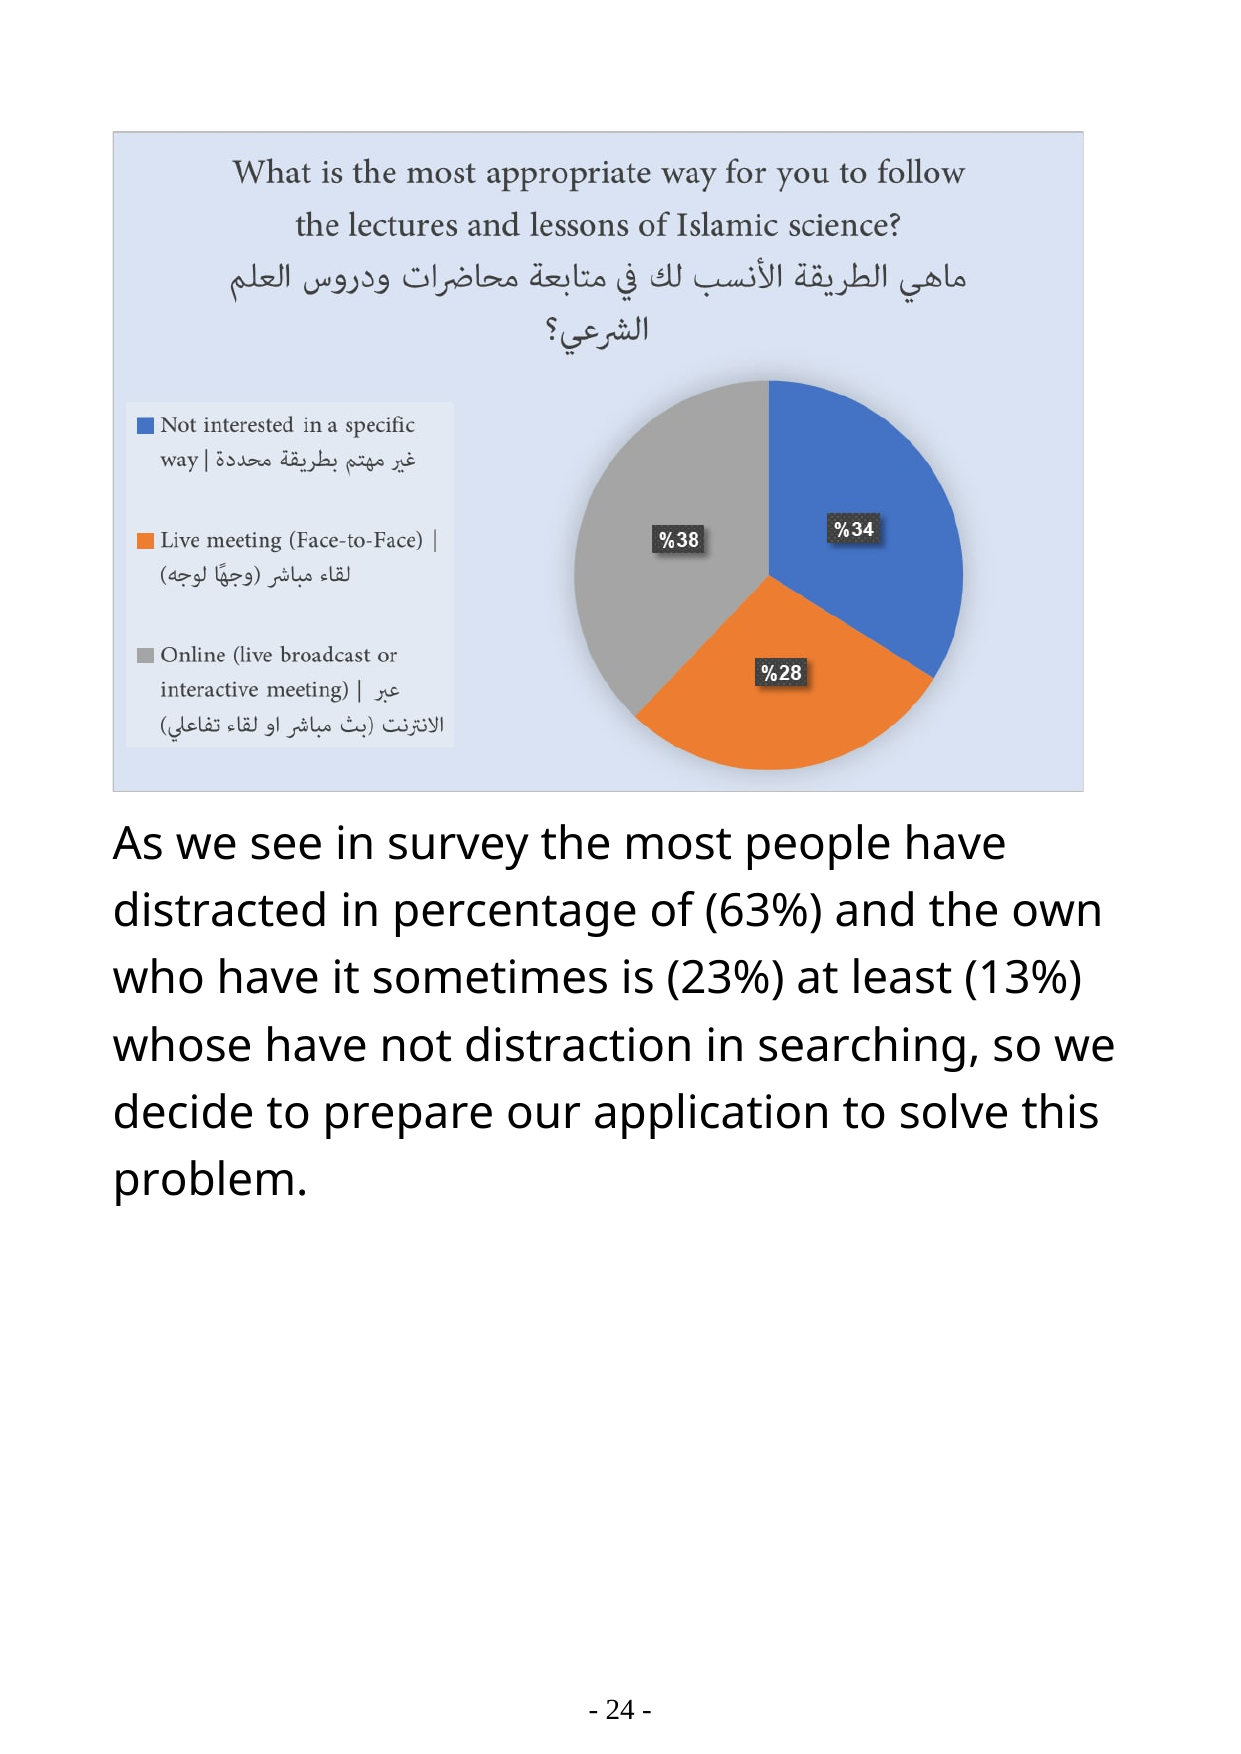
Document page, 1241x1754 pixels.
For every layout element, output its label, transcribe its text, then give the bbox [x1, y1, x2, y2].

picture [112, 131, 1084, 792]
text As we see in survey the most people have distracted in percentage of (63%) and the own who have it sometimes is (23%) at least (13%) whose have not distraction in searching, so we decide to prepare our application to solve this problem. [112, 810, 1128, 1209]
